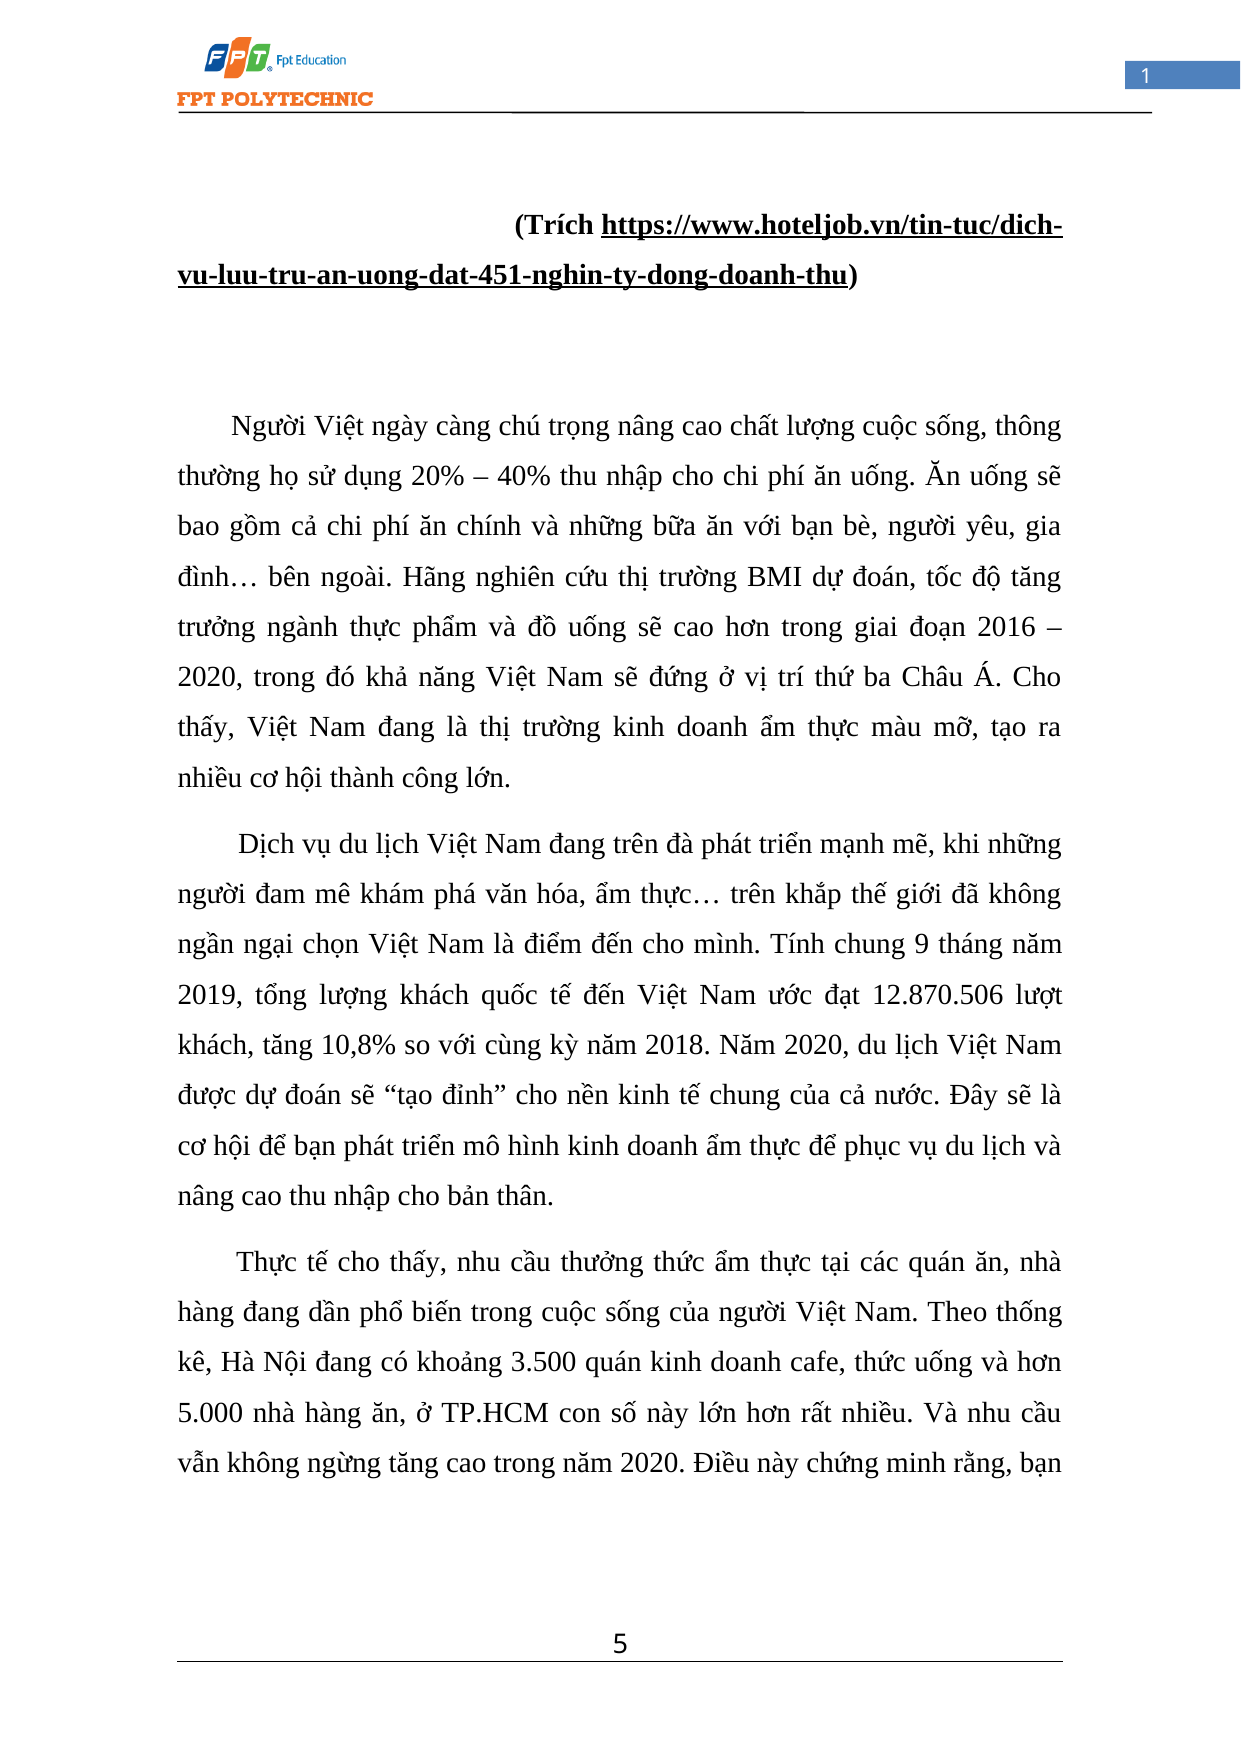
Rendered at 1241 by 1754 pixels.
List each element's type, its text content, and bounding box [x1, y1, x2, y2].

text (Trích https://www.hoteljob.vn/tin-tuc/dich-vu-luu-tru-an-uong-dat-451-nghin-ty-dong-doanh-thu) [177, 238, 1063, 291]
text (Trích https://www.hoteljob.vn/tin-tuc/dich-vu-luu-tru-an-uong-dat-451-nghin-ty-dong-doanh-thu) [601, 207, 1063, 236]
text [177, 1244, 1063, 1479]
text Người Việt ngày càng chú trọng nâng cao chất lượng cuộc sống, thông thường họ sử dụng 20% – 40% thu nhập cho chi phí ăn uống. Ăn uống sẽ bao gồm cả chi phí ăn chính và những bữa ăn với bạn bè, người yêu, gia đình… bên ngoài. Hãng nghiên cứu thị trường BMI dự đoán, tốc độ tăng trưởng ngành thực phẩm và đồ uống sẽ cao hơn trong giai đoạn 2016 – 2020, trong đó khả năng Việt Nam sẽ đứng ở vị trí thứ ba Châu Á. Cho thấy, Việt Nam đang là thị trường kinh doanh ẩm thực màu mỡ, tạo ra nhiều cơ hội thành công lớn. [177, 408, 1063, 793]
picture [177, 37, 374, 106]
text Dịch vụ du lịch Việt Nam đang trên đà phát triển mạnh mẽ, khi những người đam mê khám phá văn hóa, ẩm thực… trên khắp thế giới đã không ngần ngại chọn Việt Nam là điểm đến cho mình. Tính chung 9 tháng năm 2019, tổng lượng khách quốc tế đến Việt Nam ước đạt 12.870.506 lượt khách, tăng 10,8% so với cùng kỳ năm 2018. Năm 2020, du lịch Việt Nam được dự đoán sẽ “tạo đỉnh” cho nền kinh tế chung của cả nước. Đây sẽ là cơ hội để bạn phát triển mô hình kinh doanh ẩm thực để phục vụ du lịch và nâng cao thu nhập cho bản thân. [177, 826, 1063, 1212]
